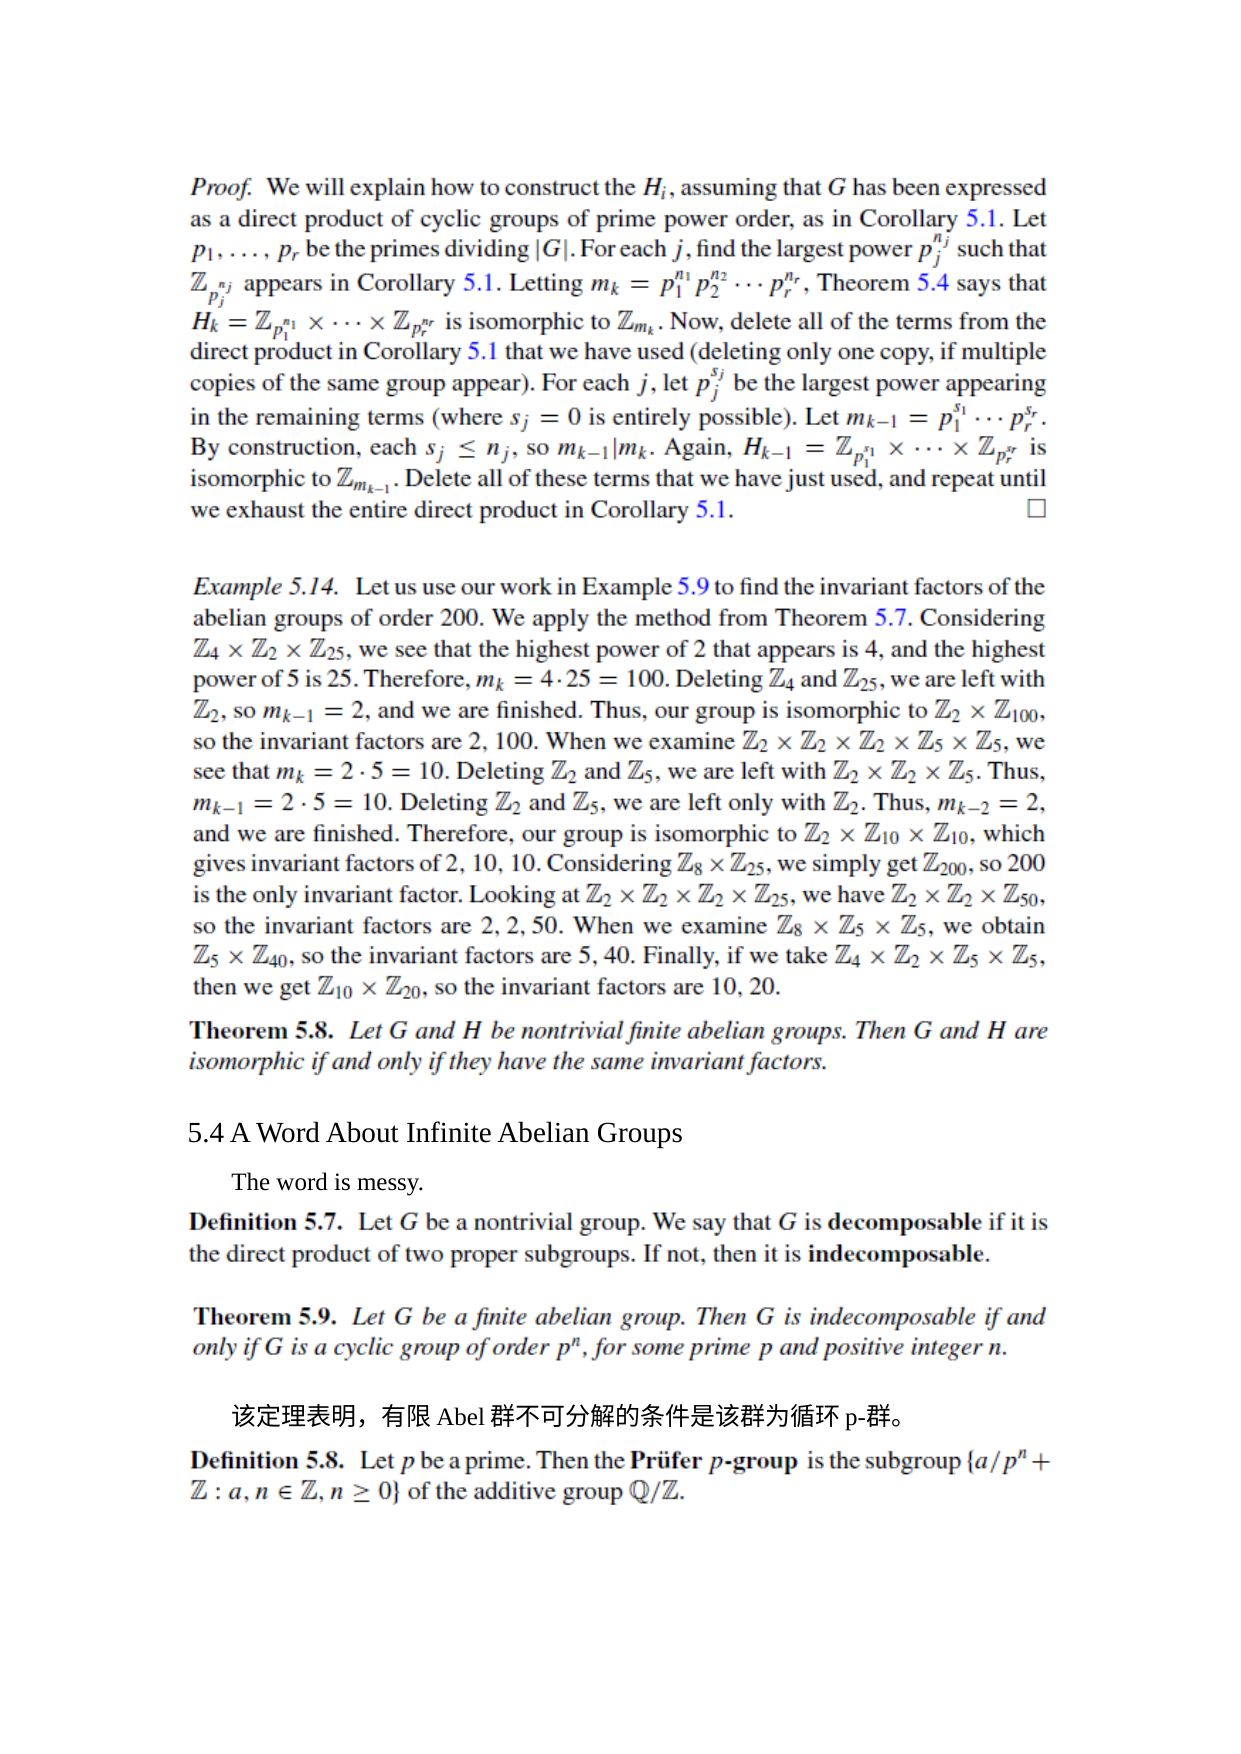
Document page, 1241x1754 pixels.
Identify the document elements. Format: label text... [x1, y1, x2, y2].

picture [187, 572, 1053, 1006]
picture [187, 1441, 1053, 1508]
text 5.4 A Word About Infinite Abelian Groups [187, 1110, 1053, 1154]
picture [187, 1300, 1053, 1365]
picture [187, 1207, 1053, 1272]
text The word is messy. [187, 1159, 1053, 1203]
picture [187, 1017, 1053, 1084]
picture [187, 172, 1053, 532]
text 该定理表明，有限Abel群不可分解的条件是该群为循环p-群。 [187, 1392, 1053, 1436]
